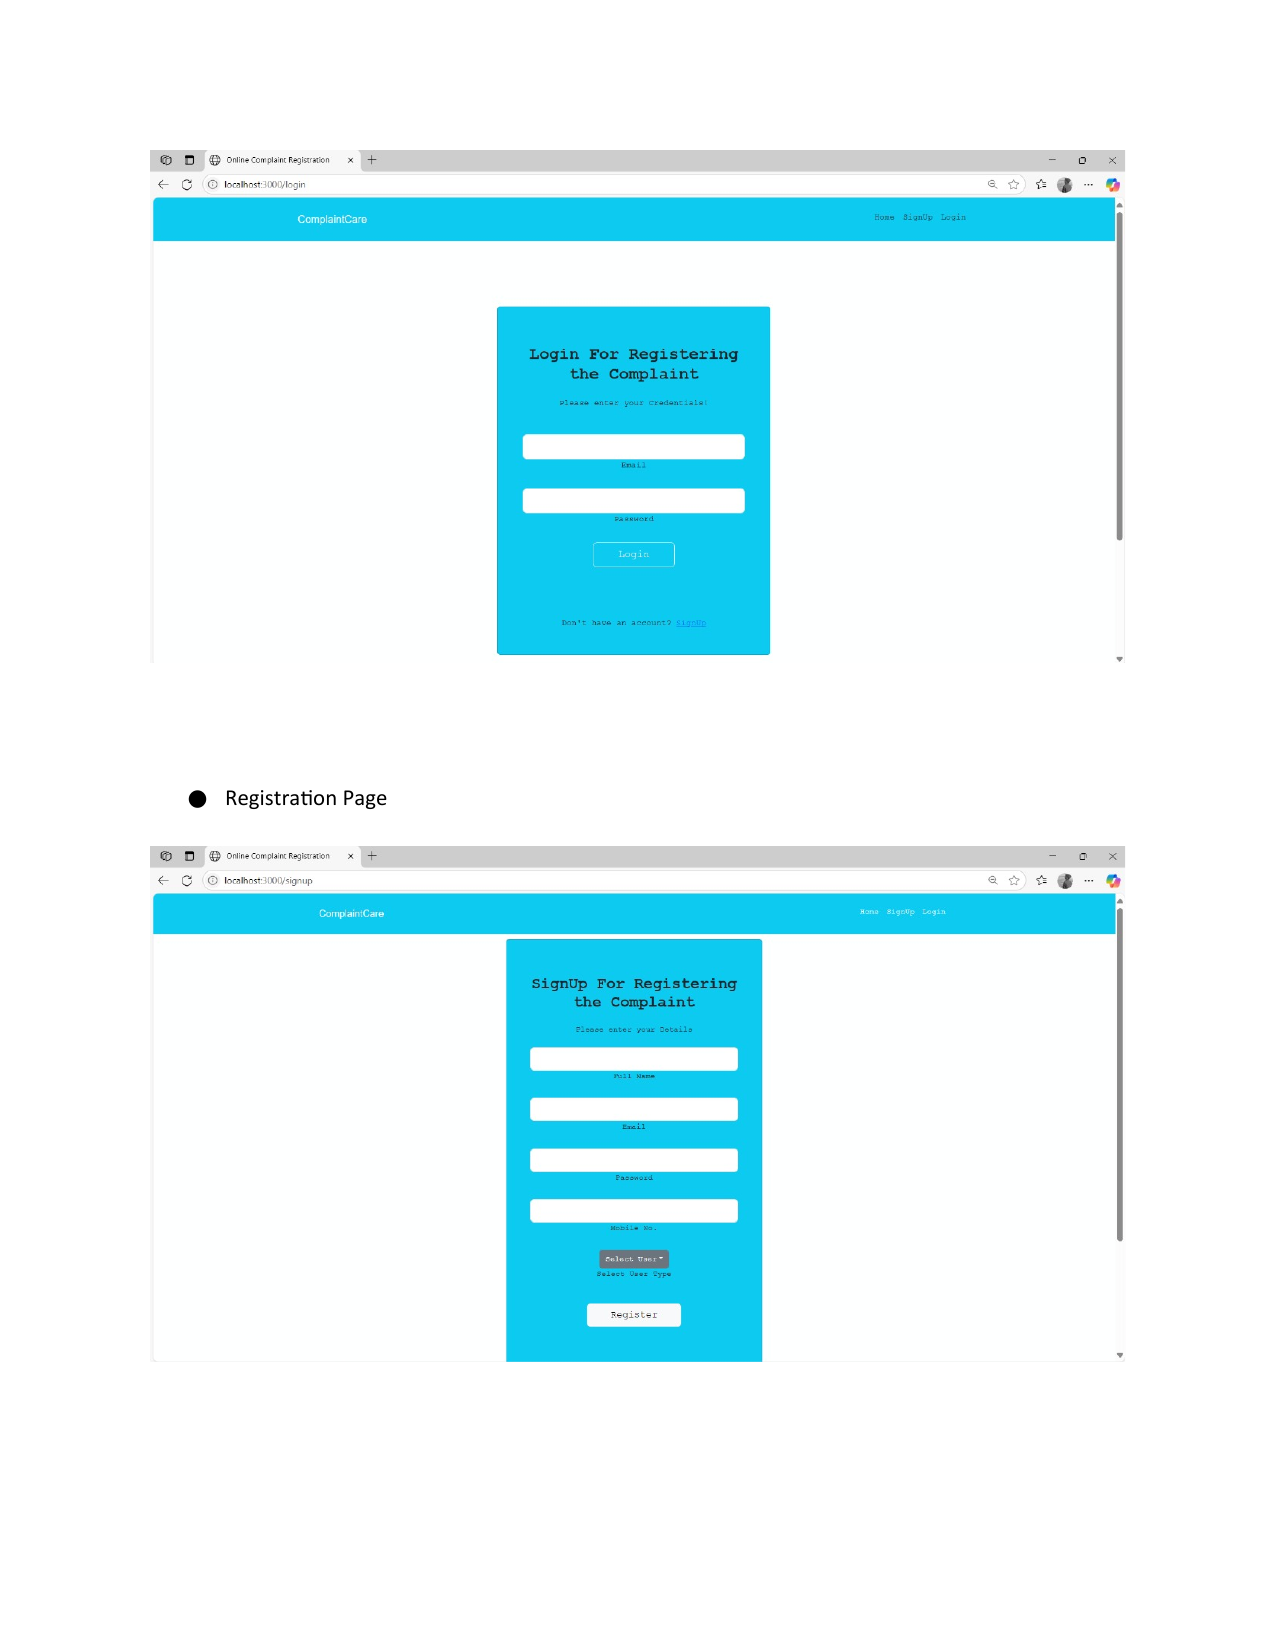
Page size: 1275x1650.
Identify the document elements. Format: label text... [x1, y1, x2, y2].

picture [150, 150, 1125, 663]
list Registration Page [187, 771, 1125, 818]
picture [150, 846, 1125, 1362]
